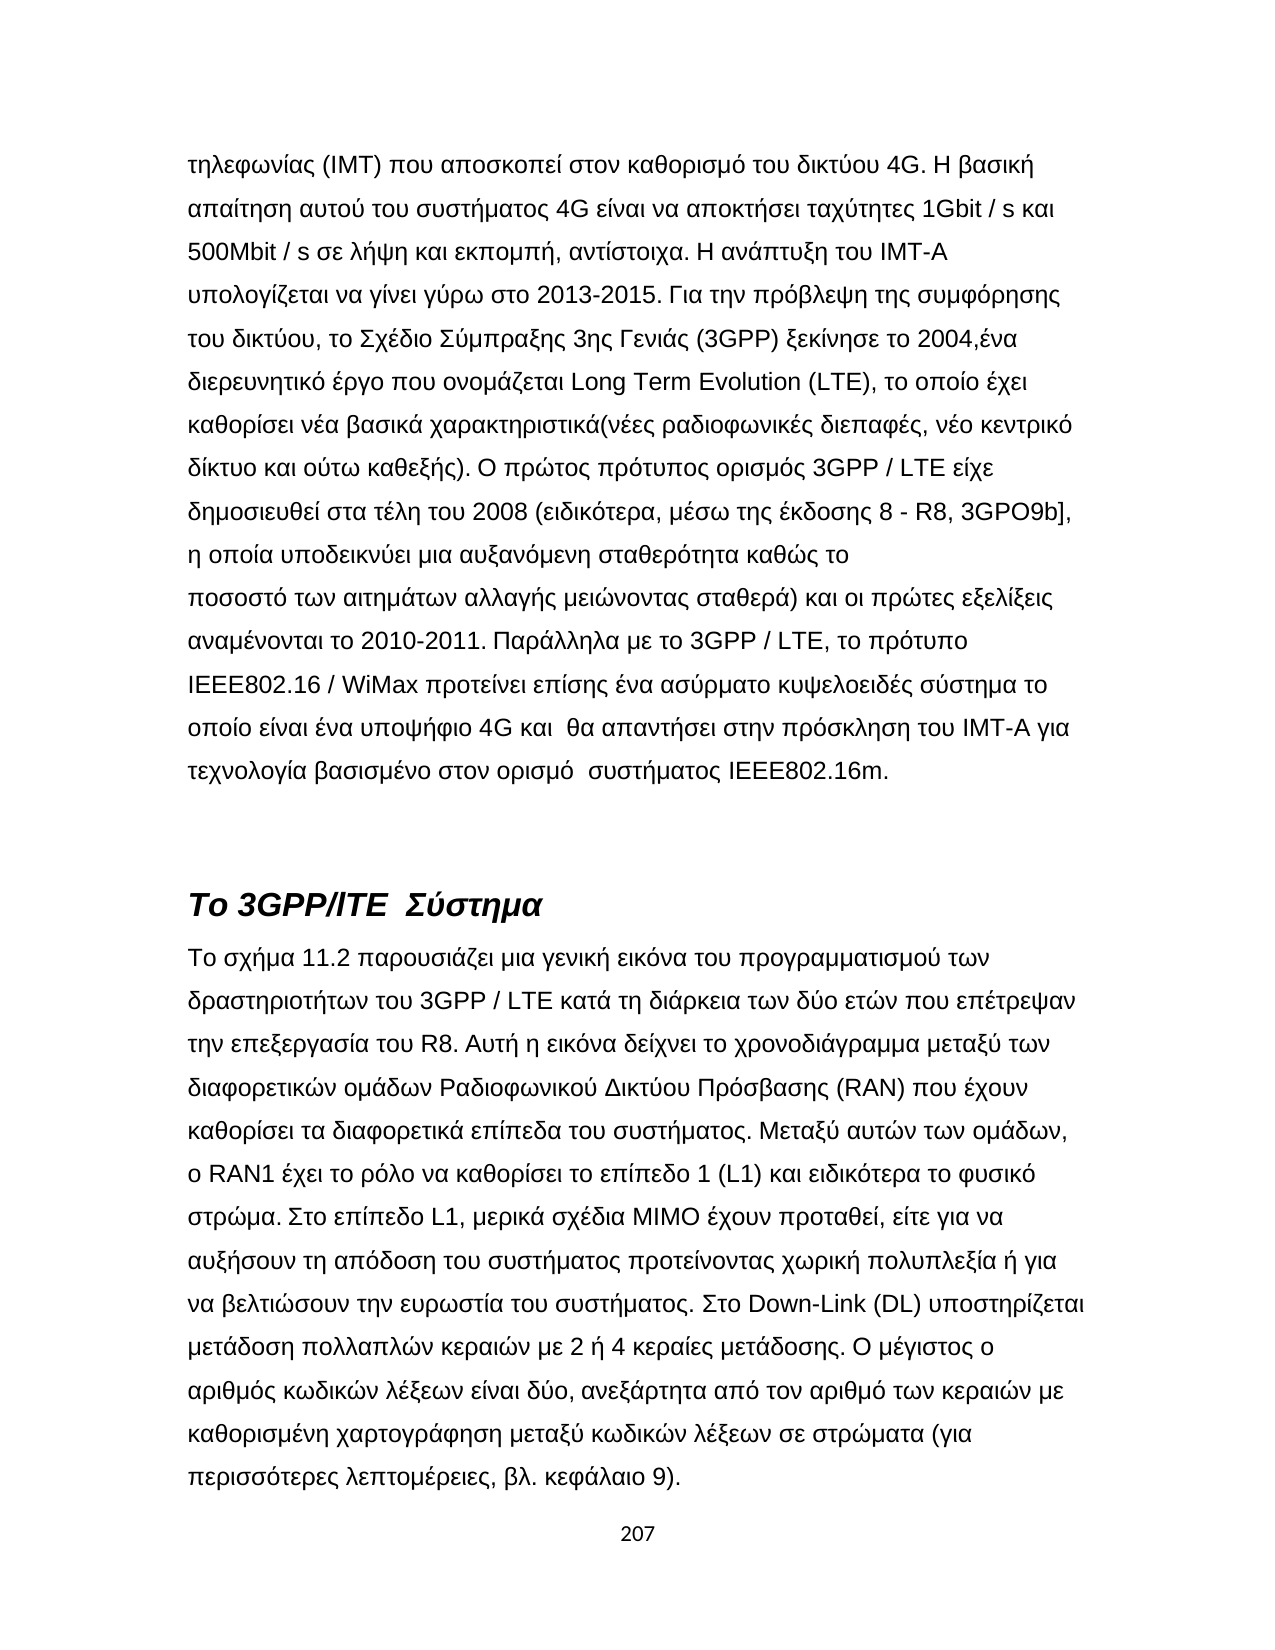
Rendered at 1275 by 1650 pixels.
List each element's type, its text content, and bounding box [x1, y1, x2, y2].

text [187, 150, 1087, 568]
text ποσοστό των αιτημάτων αλλαγής μειώνοντας σταθερά) και οι πρώτες εξελίξεις αναμένονται το 2010-2011. Παράλληλα με το 3GPP / LTE, το πρότυπο IEEE802.16 / WiMax προτείνει επίσης ένα ασύρματο κυψελοειδές σύστημα το οποίο είναι ένα υποψήφιο 4G και θα απαντήσει στην πρόσκληση του IMT-A για τεχνολογία βασισμένο στον ορισμό συστήματος IEEE802.16m. [187, 583, 1087, 784]
text Το 3GPP/lTE Σύστημα [187, 885, 1087, 924]
text Το σχήμα 11.2 παρουσιάζει μια γενική εικόνα του προγραμματισμού των δραστηριοτήτων του 3GPP / LTE κατά τη διάρκεια των δύο ετών που επέτρεψαν την επεξεργασία του R8. Αυτή η εικόνα δείχνει το χρονοδιάγραμμα μεταξύ των διαφορετικών ομάδων Ραδιοφωνικού Δικτύου Πρόσβασης (RAN) που έχουν καθορίσει τα διαφορετικά επίπεδα του συστήματος. Μεταξύ αυτών των ομάδων, ο RAN1 έχει το ρόλο να καθορίσει το επίπεδο 1 (L1) και ειδικότερα το φυσικό στρώμα. Στο επίπεδο L1, μερικά σχέδια MIMO έχουν προταθεί, είτε για να αυξήσουν τη απόδοση του συστήματος προτείνοντας χωρική πολυπλεξία ή για να βελτιώσουν την ευρωστία του συστήματος. Στο Down-Link (DL) υποστηρίζεται μετάδοση πολλαπλών κεραιών με 2 ή 4 κεραίες μετάδοσης. Ο μέγιστος ο αριθμός κωδικών λέξεων είναι δύο, ανεξάρτητα από τον αριθμό των κεραιών με καθορισμένη χαρτογράφηση μεταξύ κωδικών λέξεων σε στρώματα (για περισσότερες λεπτομέρειες, βλ. κεφάλαιο 9). [187, 943, 1087, 1491]
